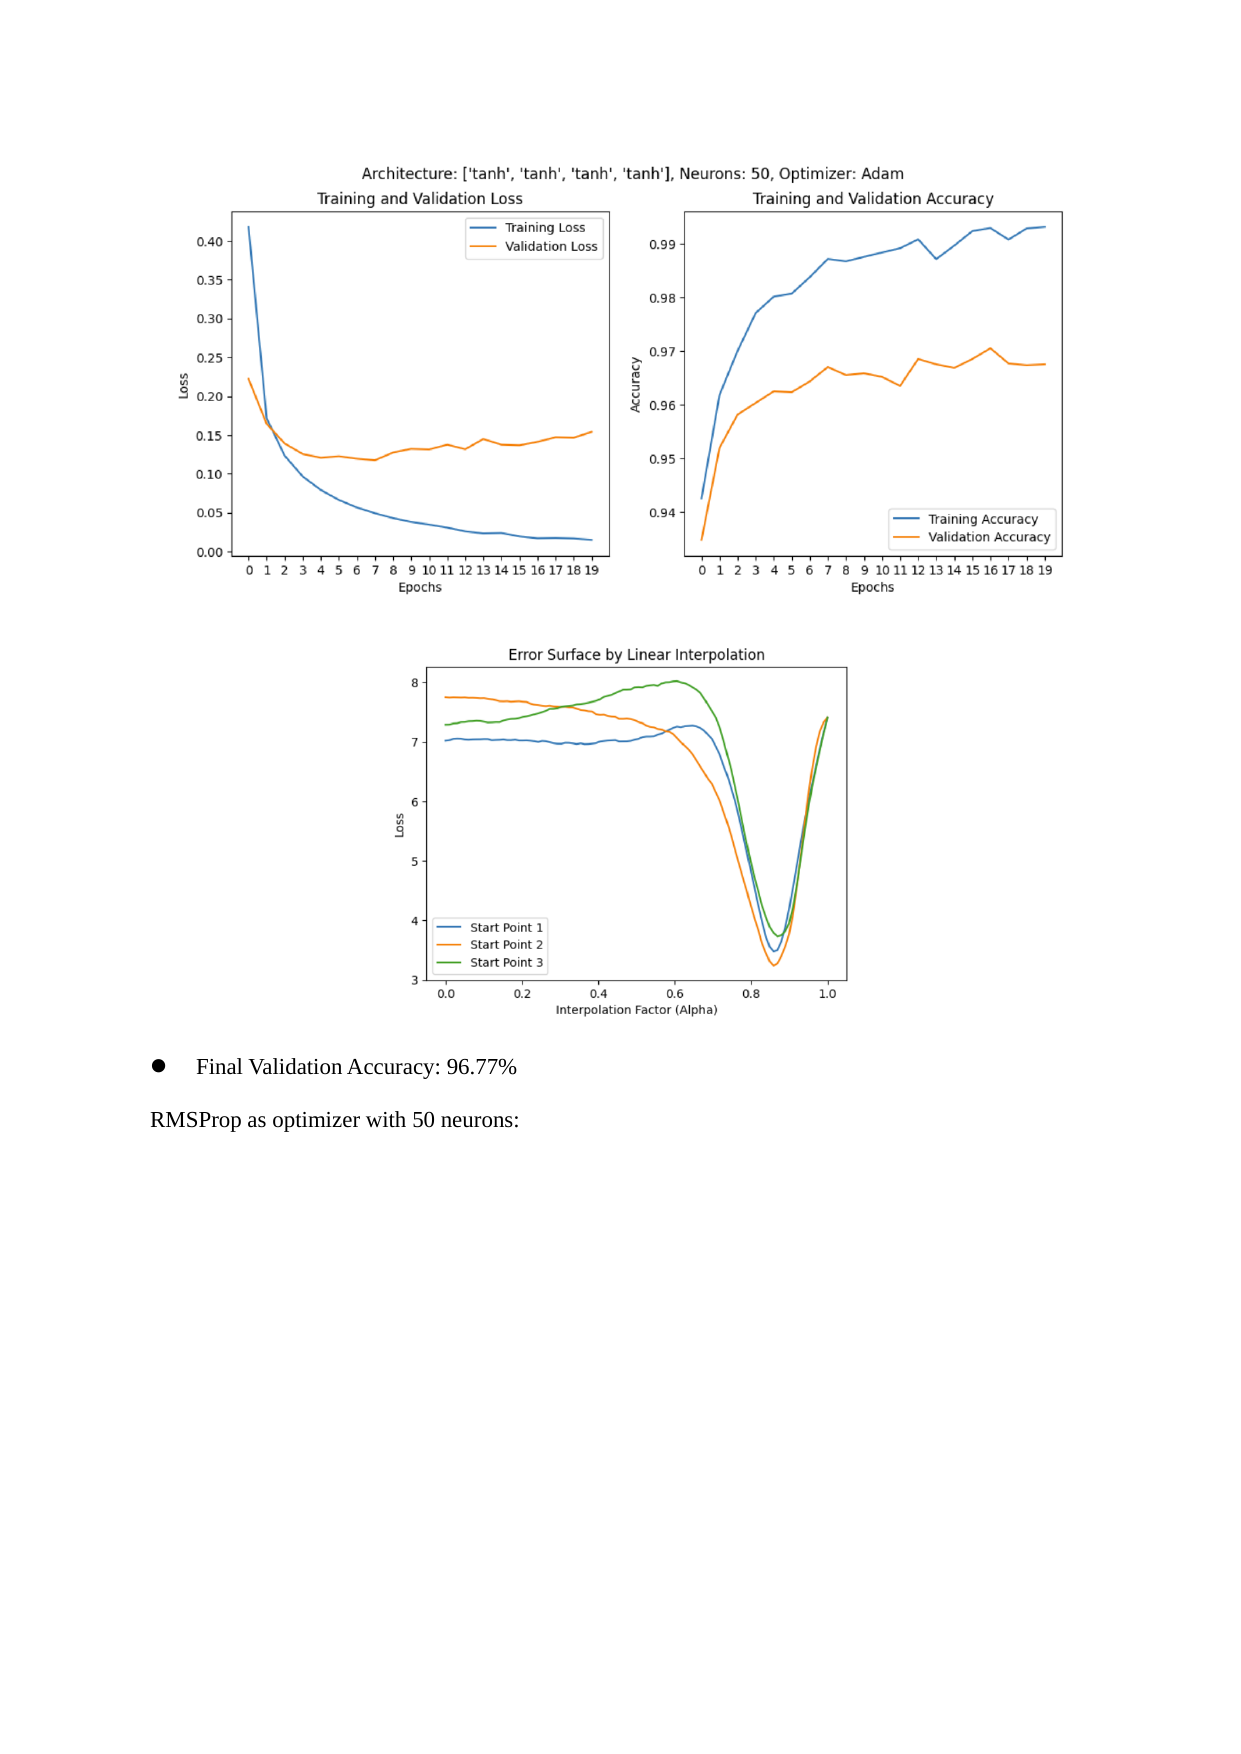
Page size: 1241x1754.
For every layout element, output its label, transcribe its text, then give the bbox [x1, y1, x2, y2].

text RMSProp as optimizer with 50 neurons: [150, 1103, 1090, 1135]
picture [386, 638, 854, 1022]
list Final Validation Accuracy: 96.77% [150, 1050, 1090, 1082]
picture [150, 162, 1091, 600]
